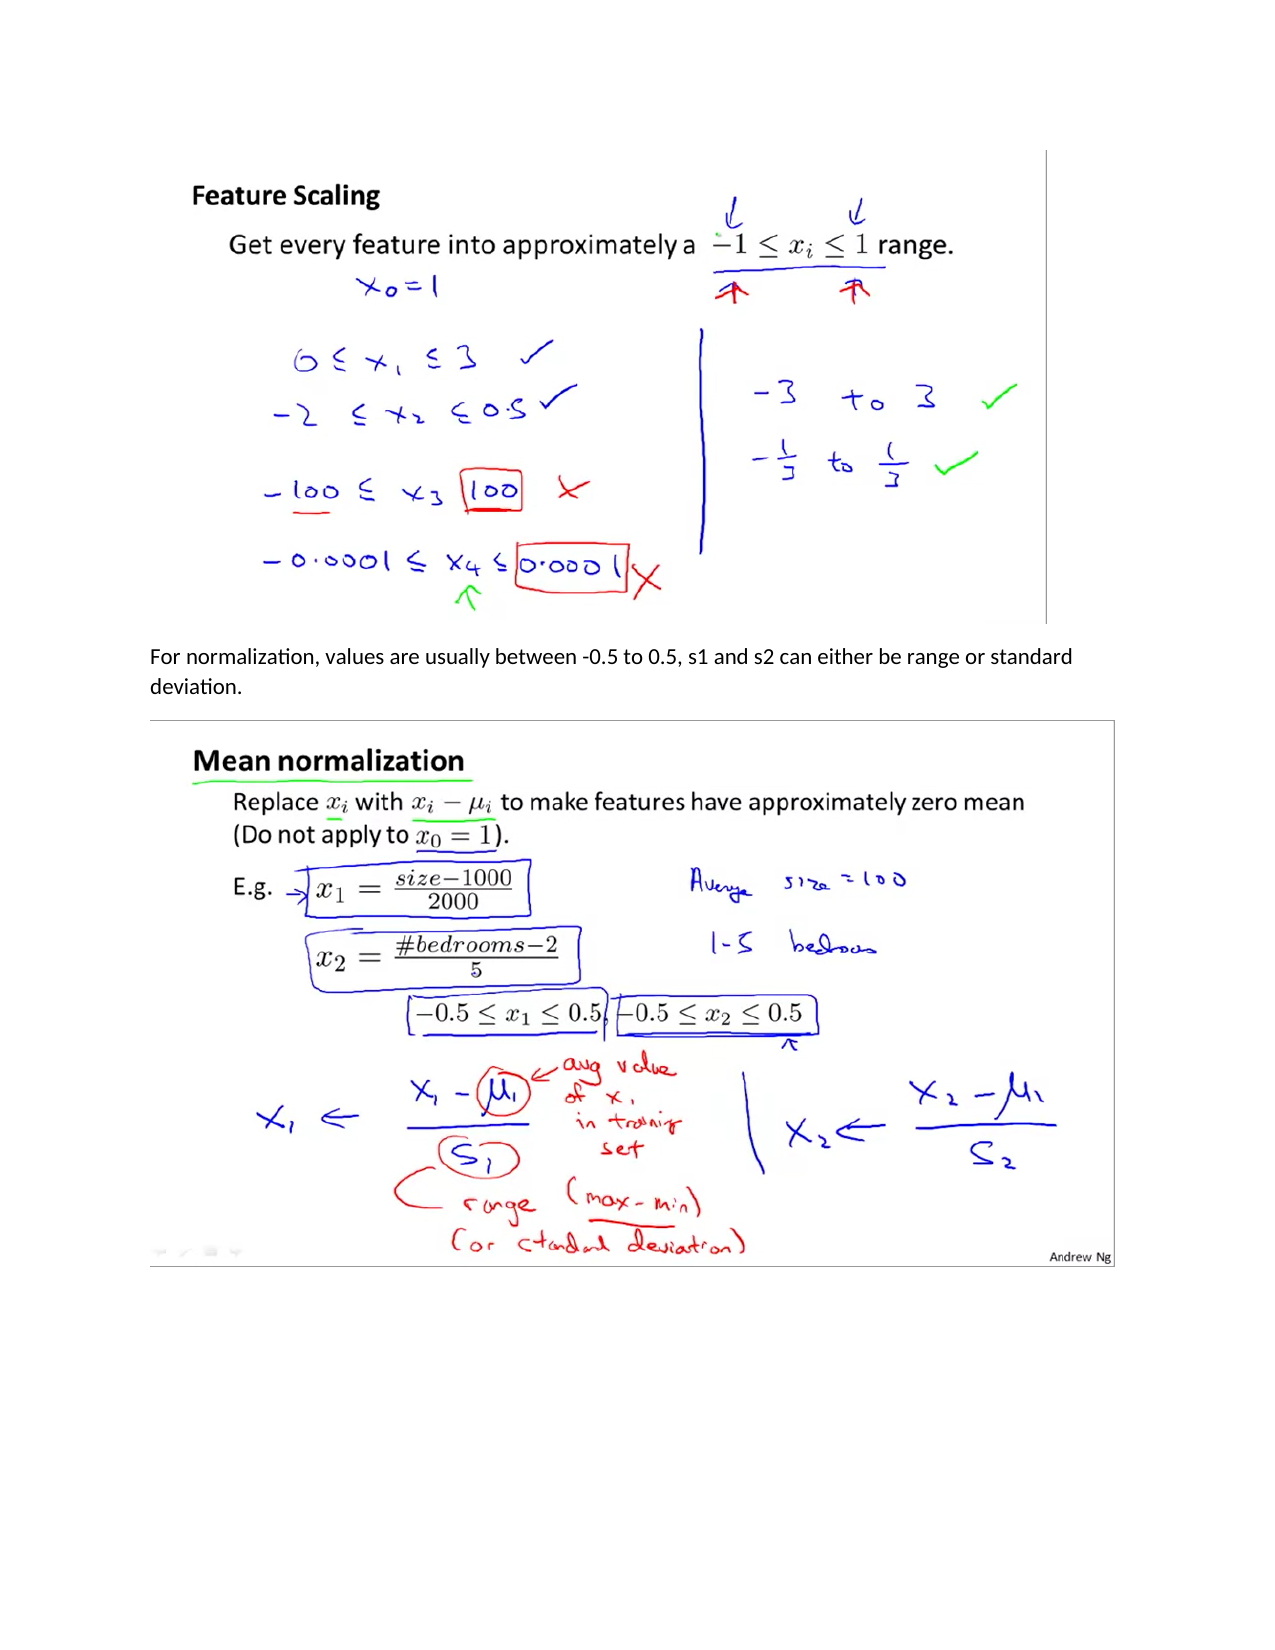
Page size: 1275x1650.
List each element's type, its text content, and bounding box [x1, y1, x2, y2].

picture [150, 150, 1125, 624]
text For normalization, values are usually between -0.5 to 0.5, s1 and s2 can either be range or standard deviation. [150, 642, 1125, 700]
picture [150, 719, 1125, 1271]
